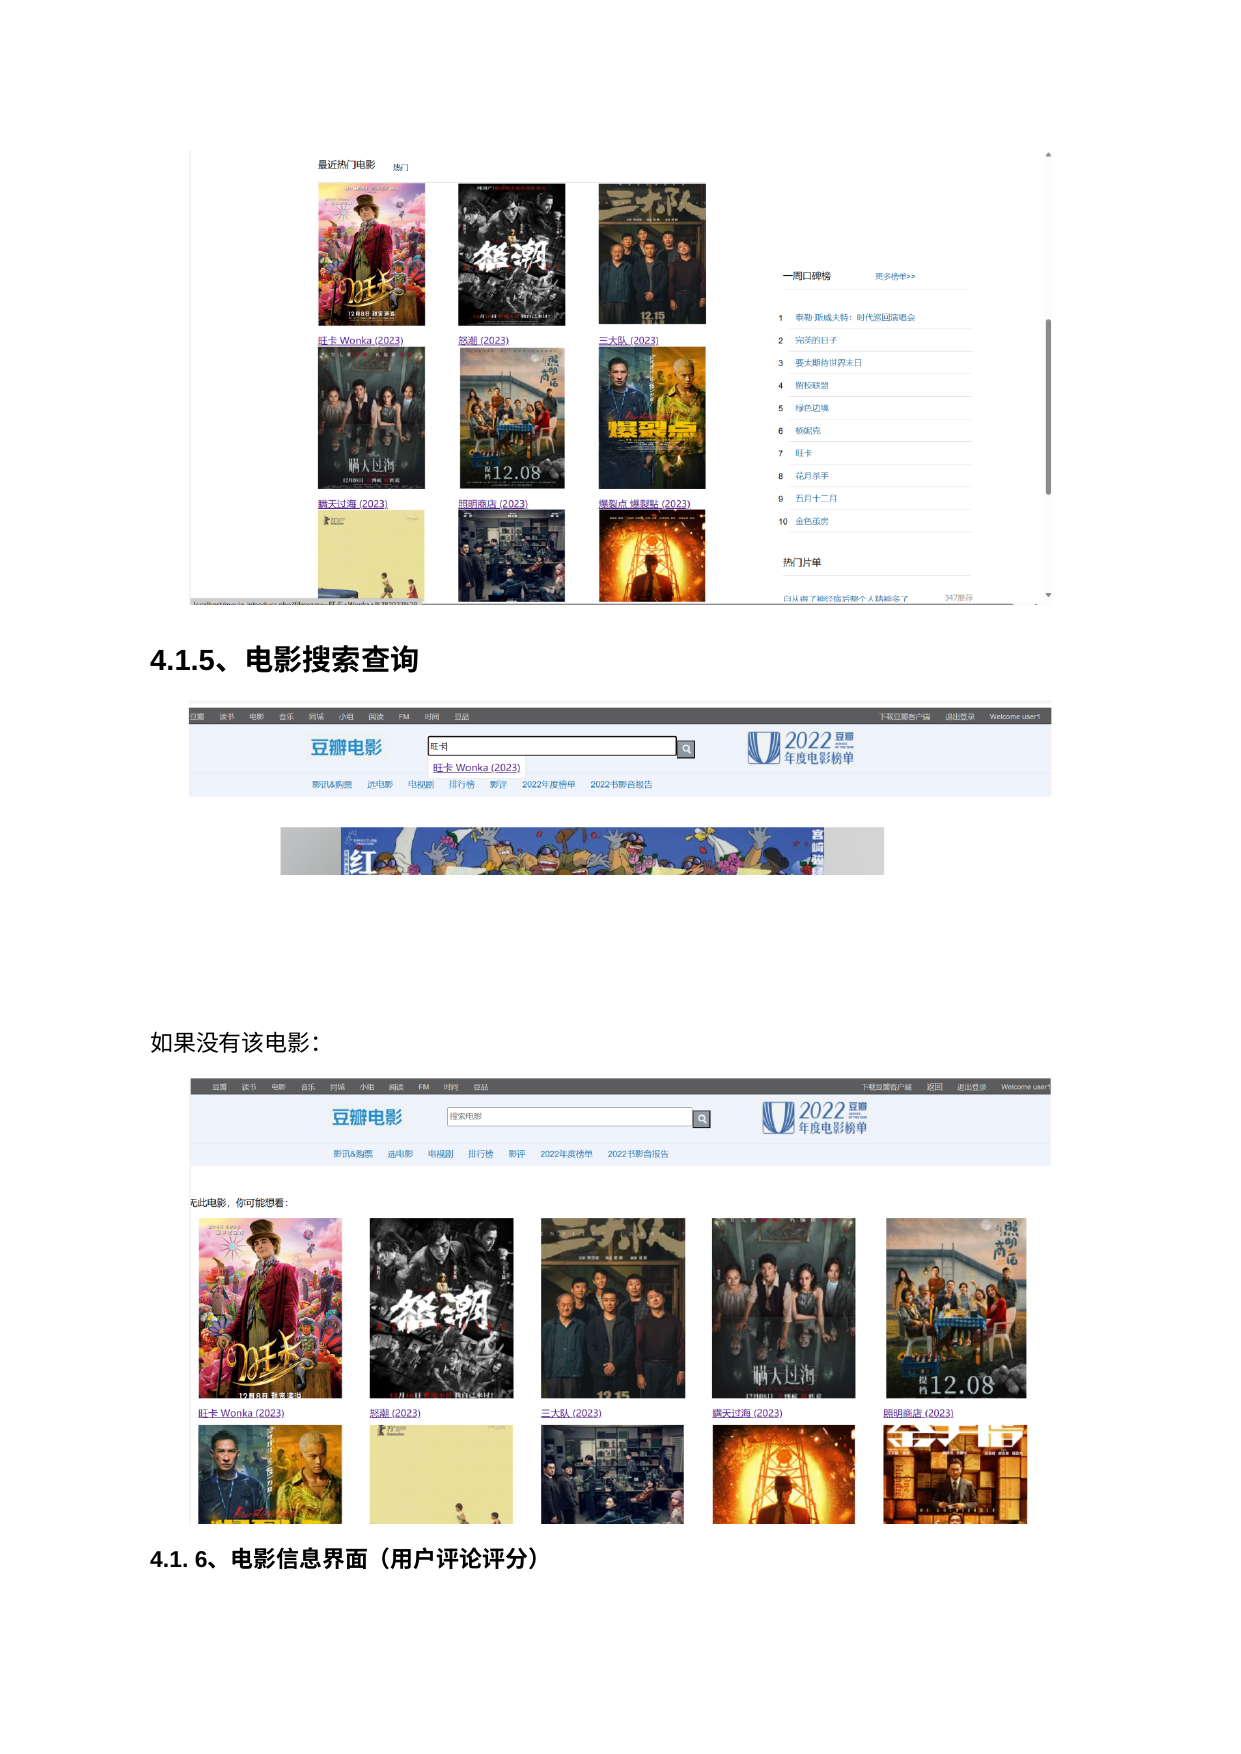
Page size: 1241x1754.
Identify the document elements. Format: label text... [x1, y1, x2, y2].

text 4.1.5、电影搜索查询 [150, 637, 1090, 679]
picture [188, 150, 1052, 605]
picture [188, 1077, 1052, 1524]
text 如果没有该电影： [150, 1025, 1090, 1058]
picture [188, 700, 1052, 875]
text 4.1. 6、电影信息界面（用户评论评分） [150, 1541, 1090, 1574]
